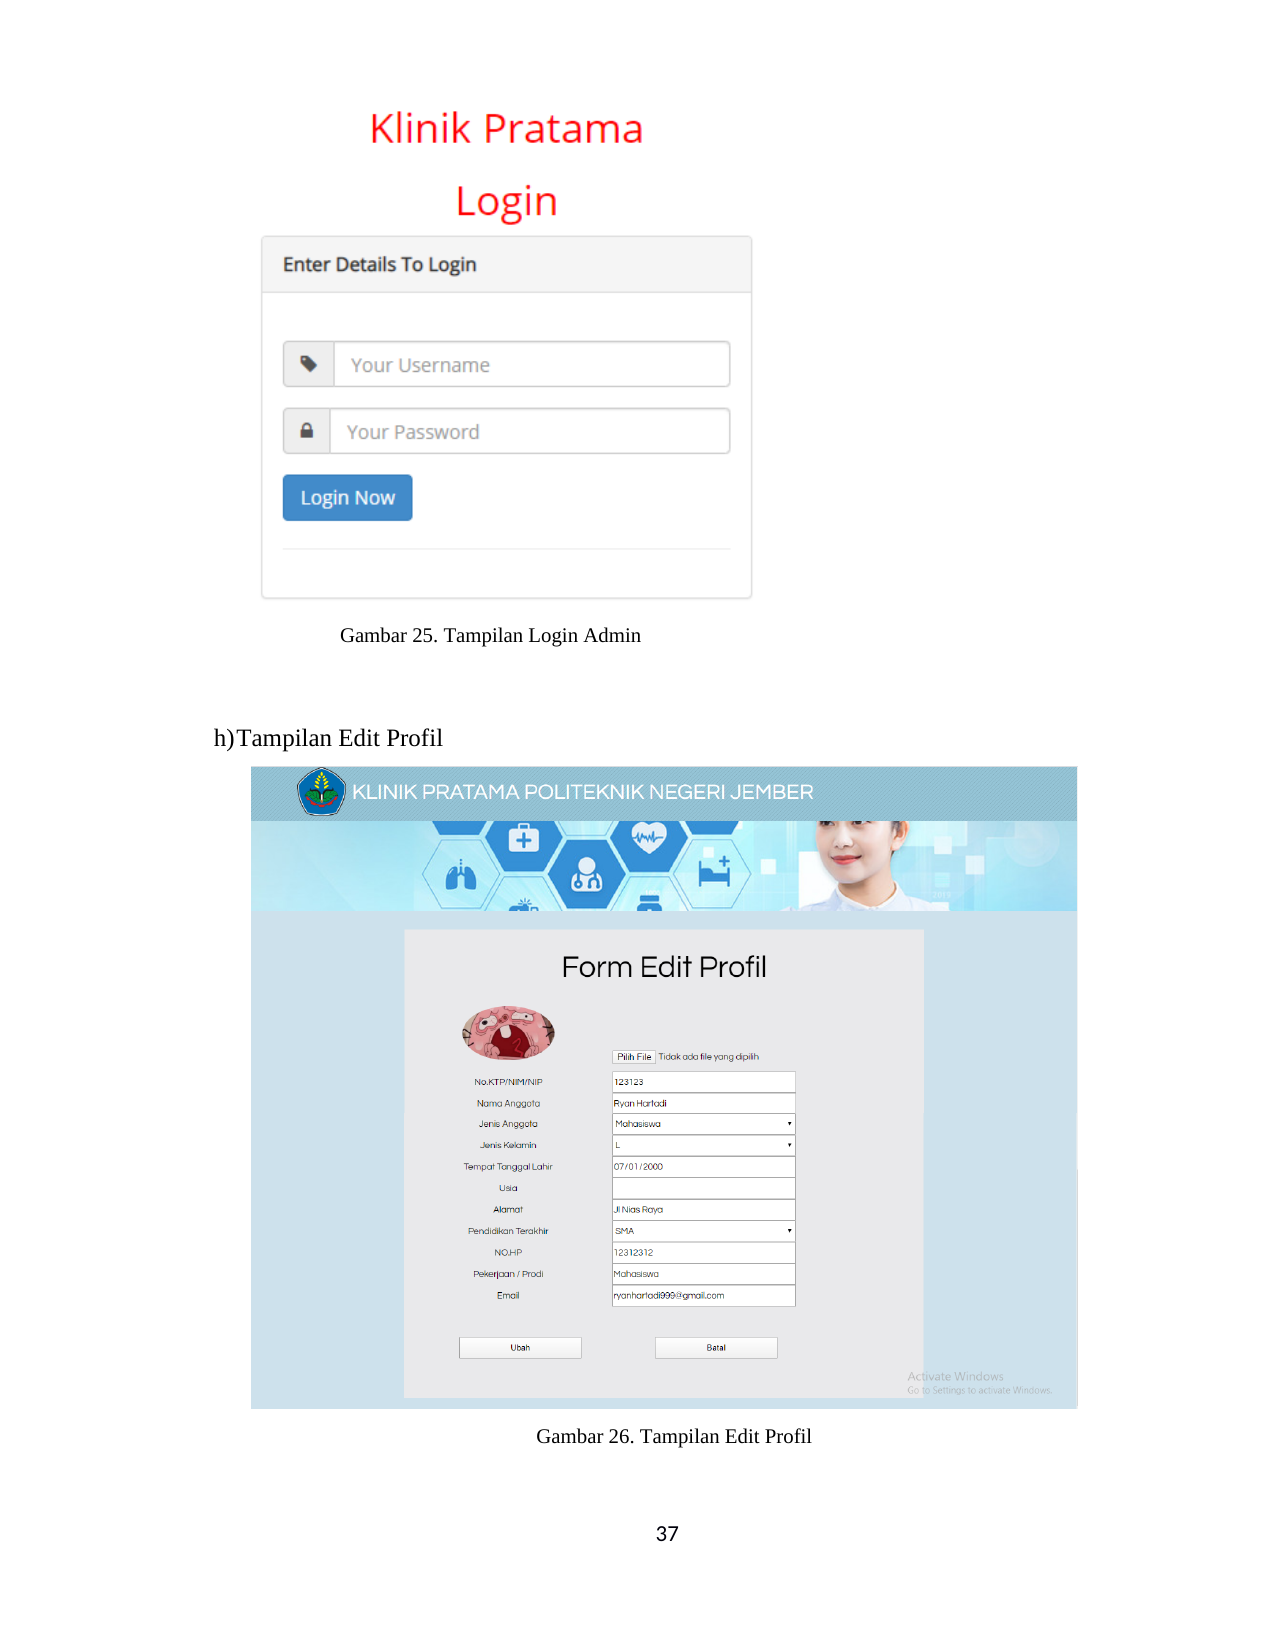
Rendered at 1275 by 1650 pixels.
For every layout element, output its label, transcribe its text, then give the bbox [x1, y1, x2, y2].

list Tampilan Edit Profil [213, 723, 1098, 752]
picture [251, 88, 761, 610]
picture [251, 766, 1078, 1409]
text Gambar 25. Tampilan Login Admin [340, 623, 1098, 647]
text Gambar 26. Tampilan Edit Profil [490, 1424, 1098, 1448]
